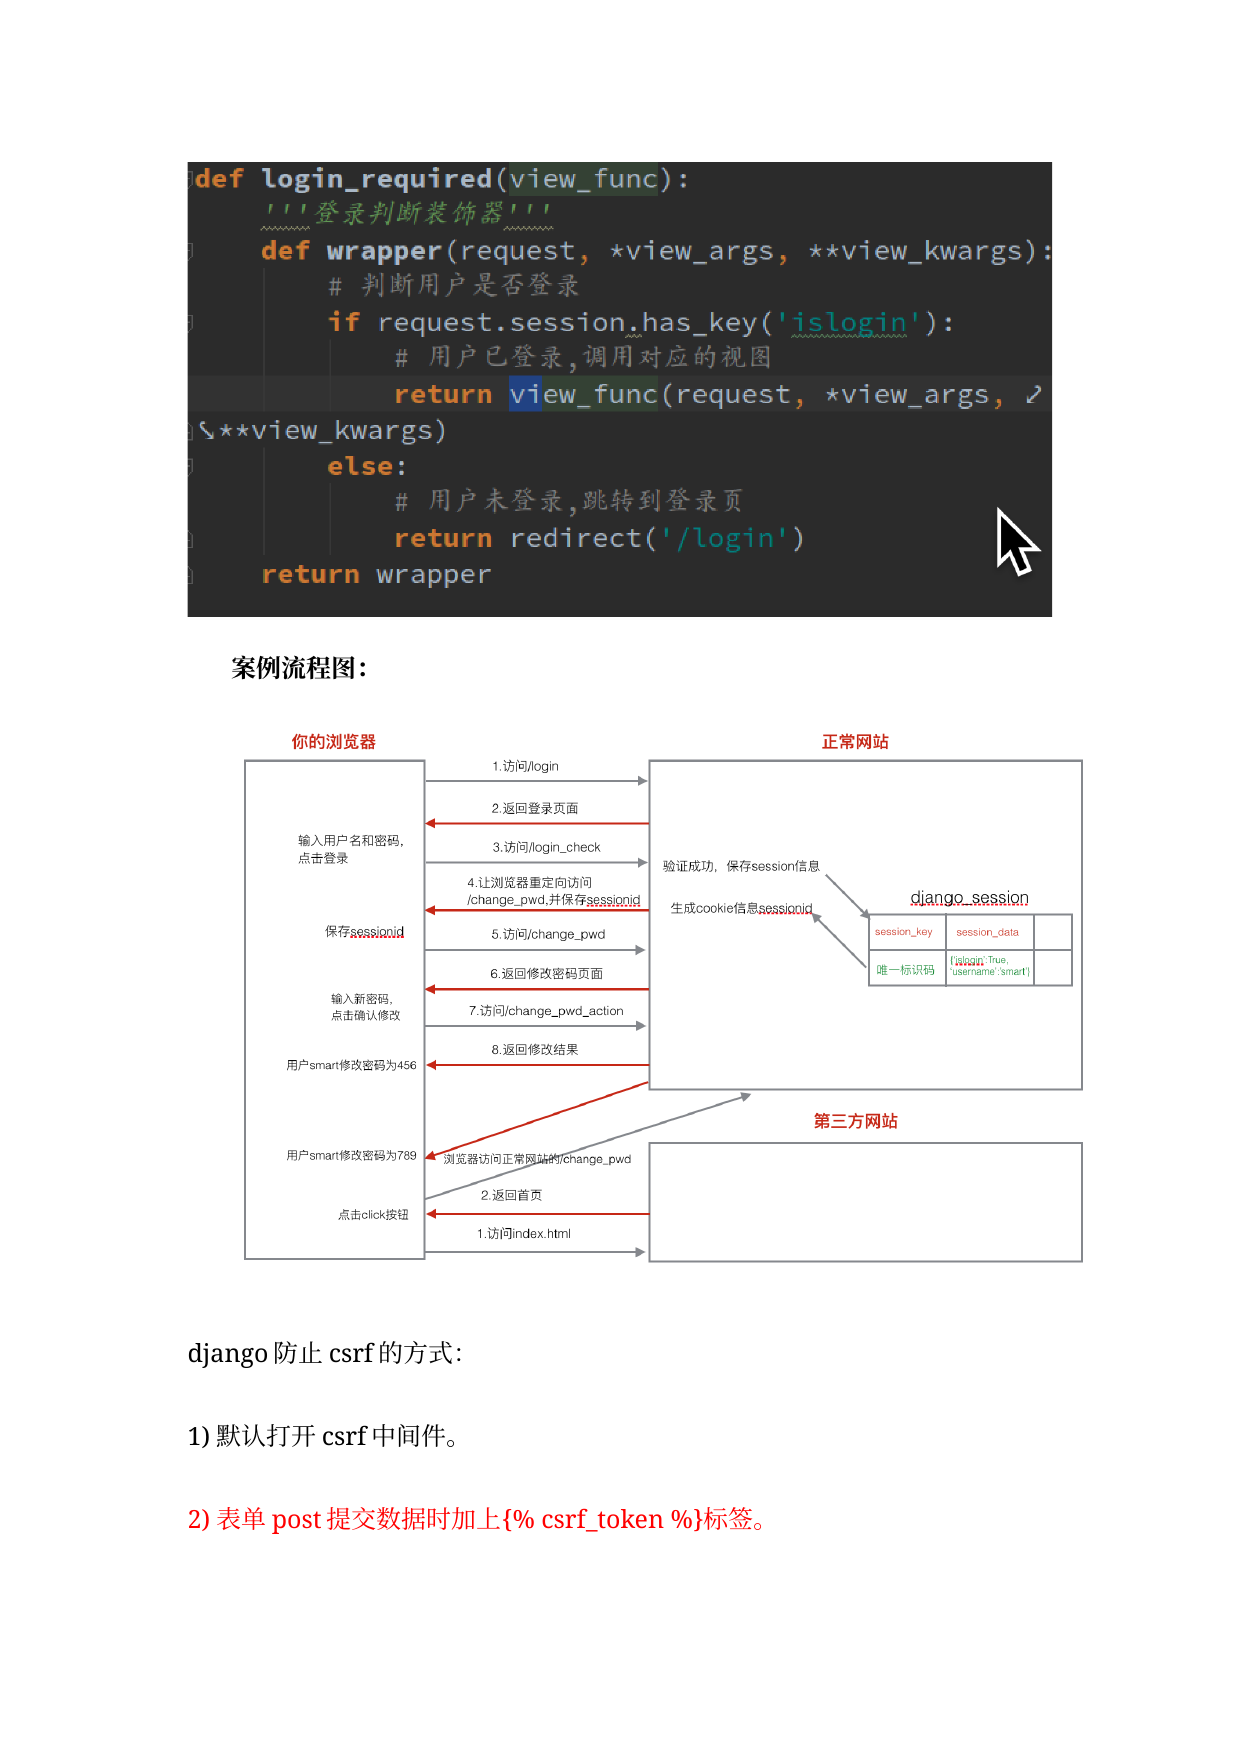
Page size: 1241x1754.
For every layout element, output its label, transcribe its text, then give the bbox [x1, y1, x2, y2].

text 案例流程图： [187, 634, 1053, 699]
text django防止csrf的方式： [187, 1319, 1053, 1384]
text 2) 表单post提交数据时加上{% csrf_token %}标签。 [187, 1485, 1053, 1550]
text 1) 默认打开csrf中间件。 [187, 1402, 1053, 1467]
picture [231, 717, 1096, 1281]
picture [187, 162, 1053, 617]
